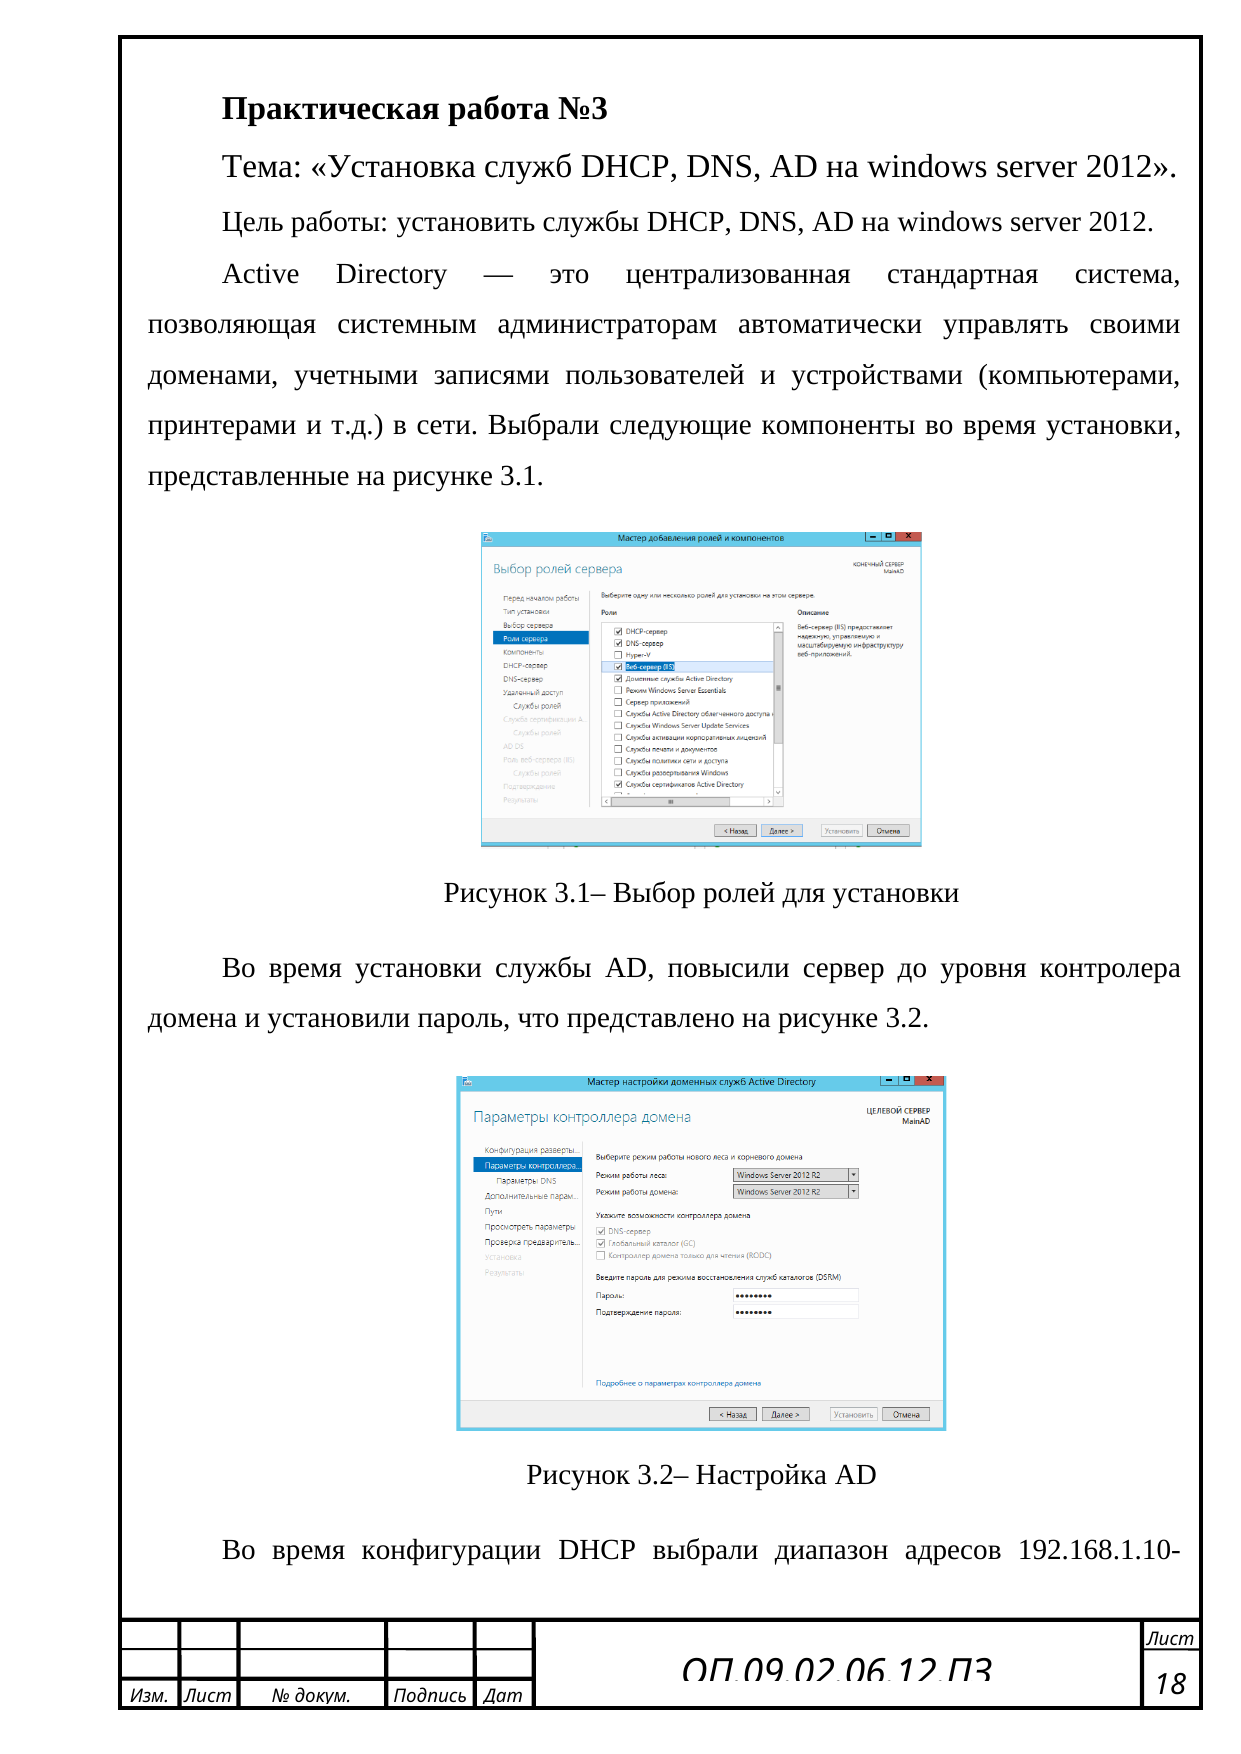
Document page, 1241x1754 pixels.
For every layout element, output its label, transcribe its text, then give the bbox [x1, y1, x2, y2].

text Рисунок 3.2– Настройка AD [148, 1457, 1181, 1491]
picture [456, 1076, 947, 1431]
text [148, 1532, 1181, 1566]
picture [481, 532, 922, 849]
text Практическая работа №3 [148, 89, 1181, 127]
text Цель работы: установить службы DHCP, DNS, AD на windows server 2012. [148, 204, 1181, 237]
text Во время установки службы AD, повысили сервер до уровня контролера домена и установили пароль, что представлено на рисунке 3.2. [148, 950, 1181, 1034]
text Рисунок 3.1– Выбор ролей для установки [148, 875, 1181, 908]
text Тема: «Установка служб DHCP, DNS, AD на windows server 2012». [148, 146, 1181, 184]
text Active Directory — это централизованная стандартная система, позволяющая системным администраторам автоматически управлять своими доменами, учетными записями пользователей и устройствами (компьютерами, принтерами и т.д.) в сети. Выбрали следующие компоненты во время установки, представленные на рисунке 3.1. [148, 256, 1181, 491]
